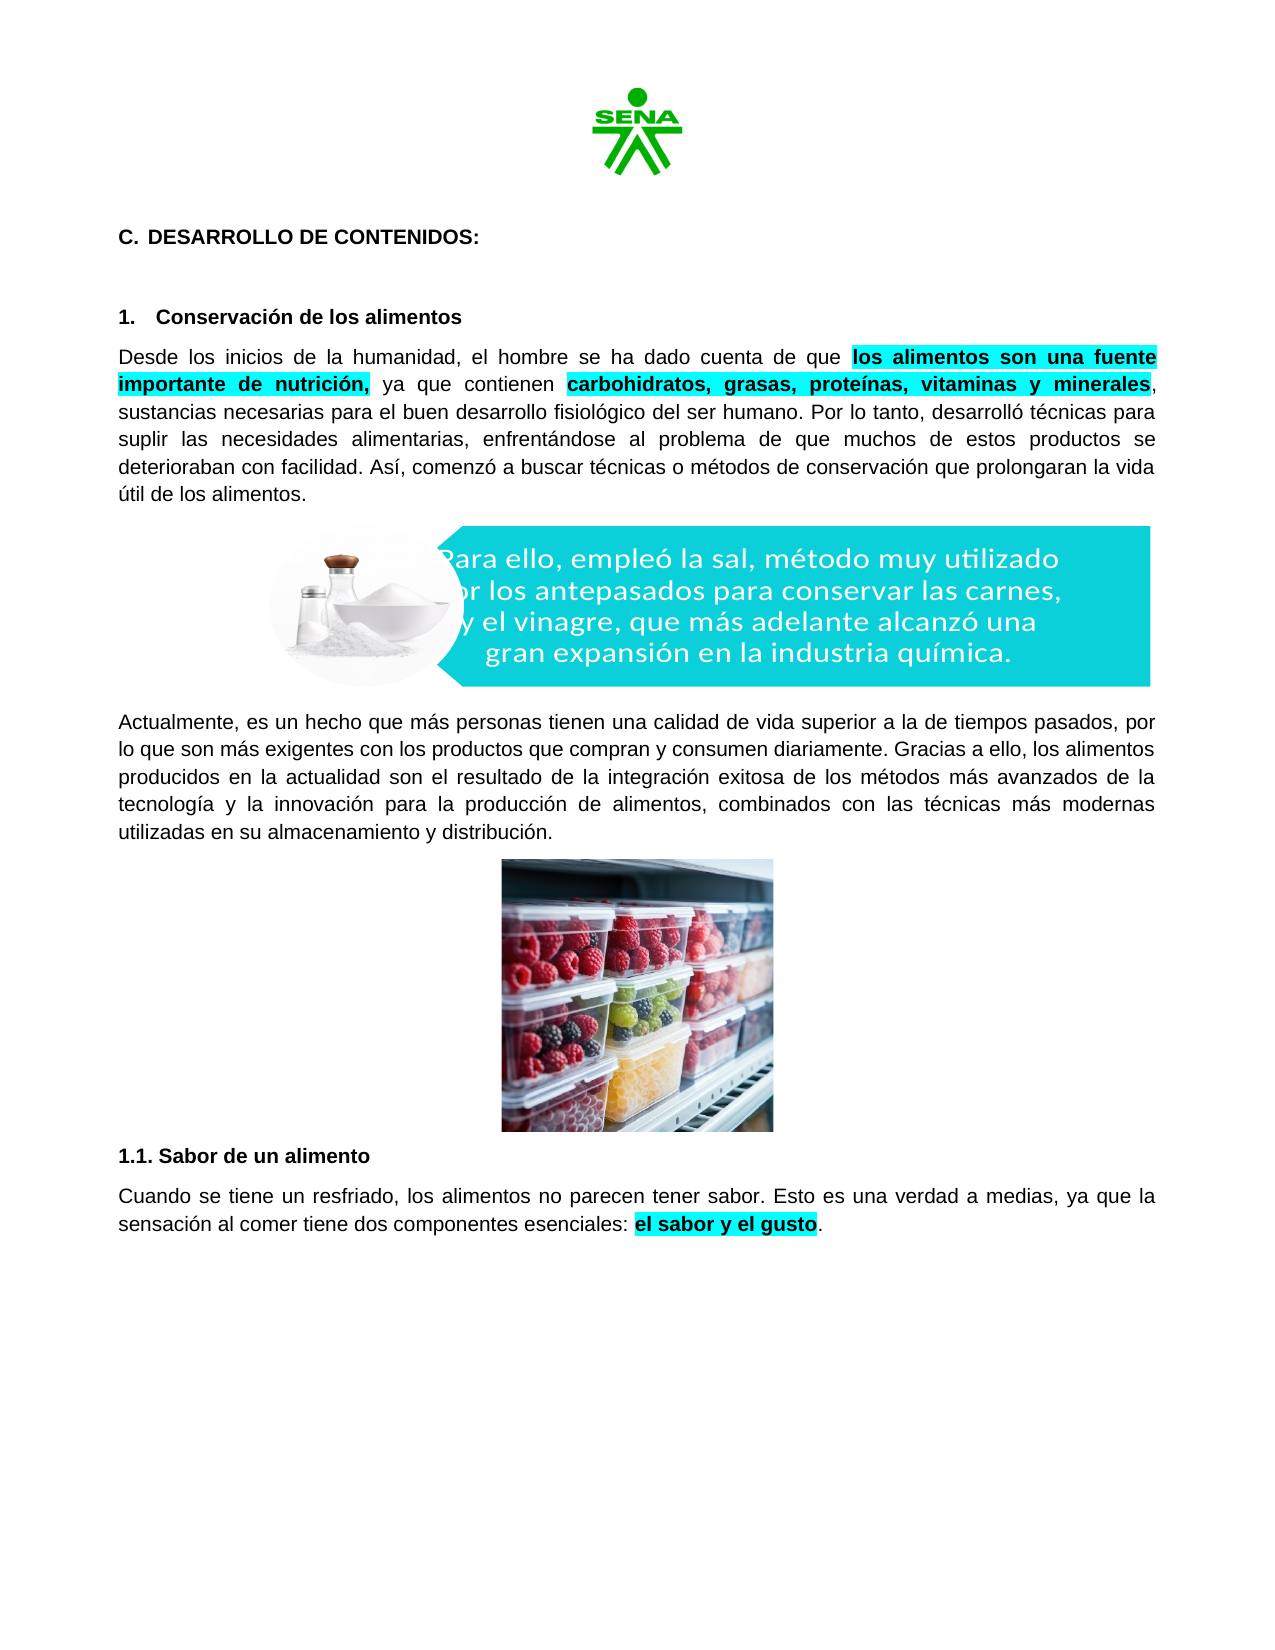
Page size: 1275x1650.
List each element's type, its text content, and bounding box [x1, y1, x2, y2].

text 1.1. Sabor de un alimento [118, 1144, 1157, 1168]
text Actualmente, es un hecho que más personas tienen una calidad de vida superior a la de tiempos pasados, por lo que son más exigentes con los productos que compran y consumen diariamente. Gracias a ello, los alimentos producidos en la actualidad son el resultado de la integración exitosa de los métodos más avanzados de la tecnología y la innovación para la producción de alimentos, combinados con las técnicas más modernas utilizadas en su almacenamiento y distribución. [118, 710, 1157, 844]
list Conservación de los alimentos [118, 305, 1157, 329]
picture [592, 87, 683, 176]
picture [501, 859, 774, 1132]
list DESARROLLO DE CONTENIDOS: [118, 225, 1157, 249]
text Desde los inicios de la humanidad, el hombre se ha dado cuenta de que los alimentos son una fuente importante de nutrición, ya que contienen carbohidratos, grasas, proteínas, vitaminas y minerales, sustancias necesarias para el buen desarrollo fisiológico del ser humano. Por lo tanto, desarrolló técnicas para suplir las necesidades alimentarias, enfrentándose al problema de que muchos de estos productos se deterioraban con facilidad. Así, comenzó a buscar técnicas o métodos de conservación que prolongaran la vida útil de los alimentos. [118, 345, 1157, 506]
text Cuando se tiene un resfriado, los alimentos no parecen tener sabor. Esto es una verdad a medias, ya que la sensación al comer tiene dos componentes esenciales: el sabor y el gusto. [118, 1184, 1157, 1236]
picture [270, 526, 459, 686]
